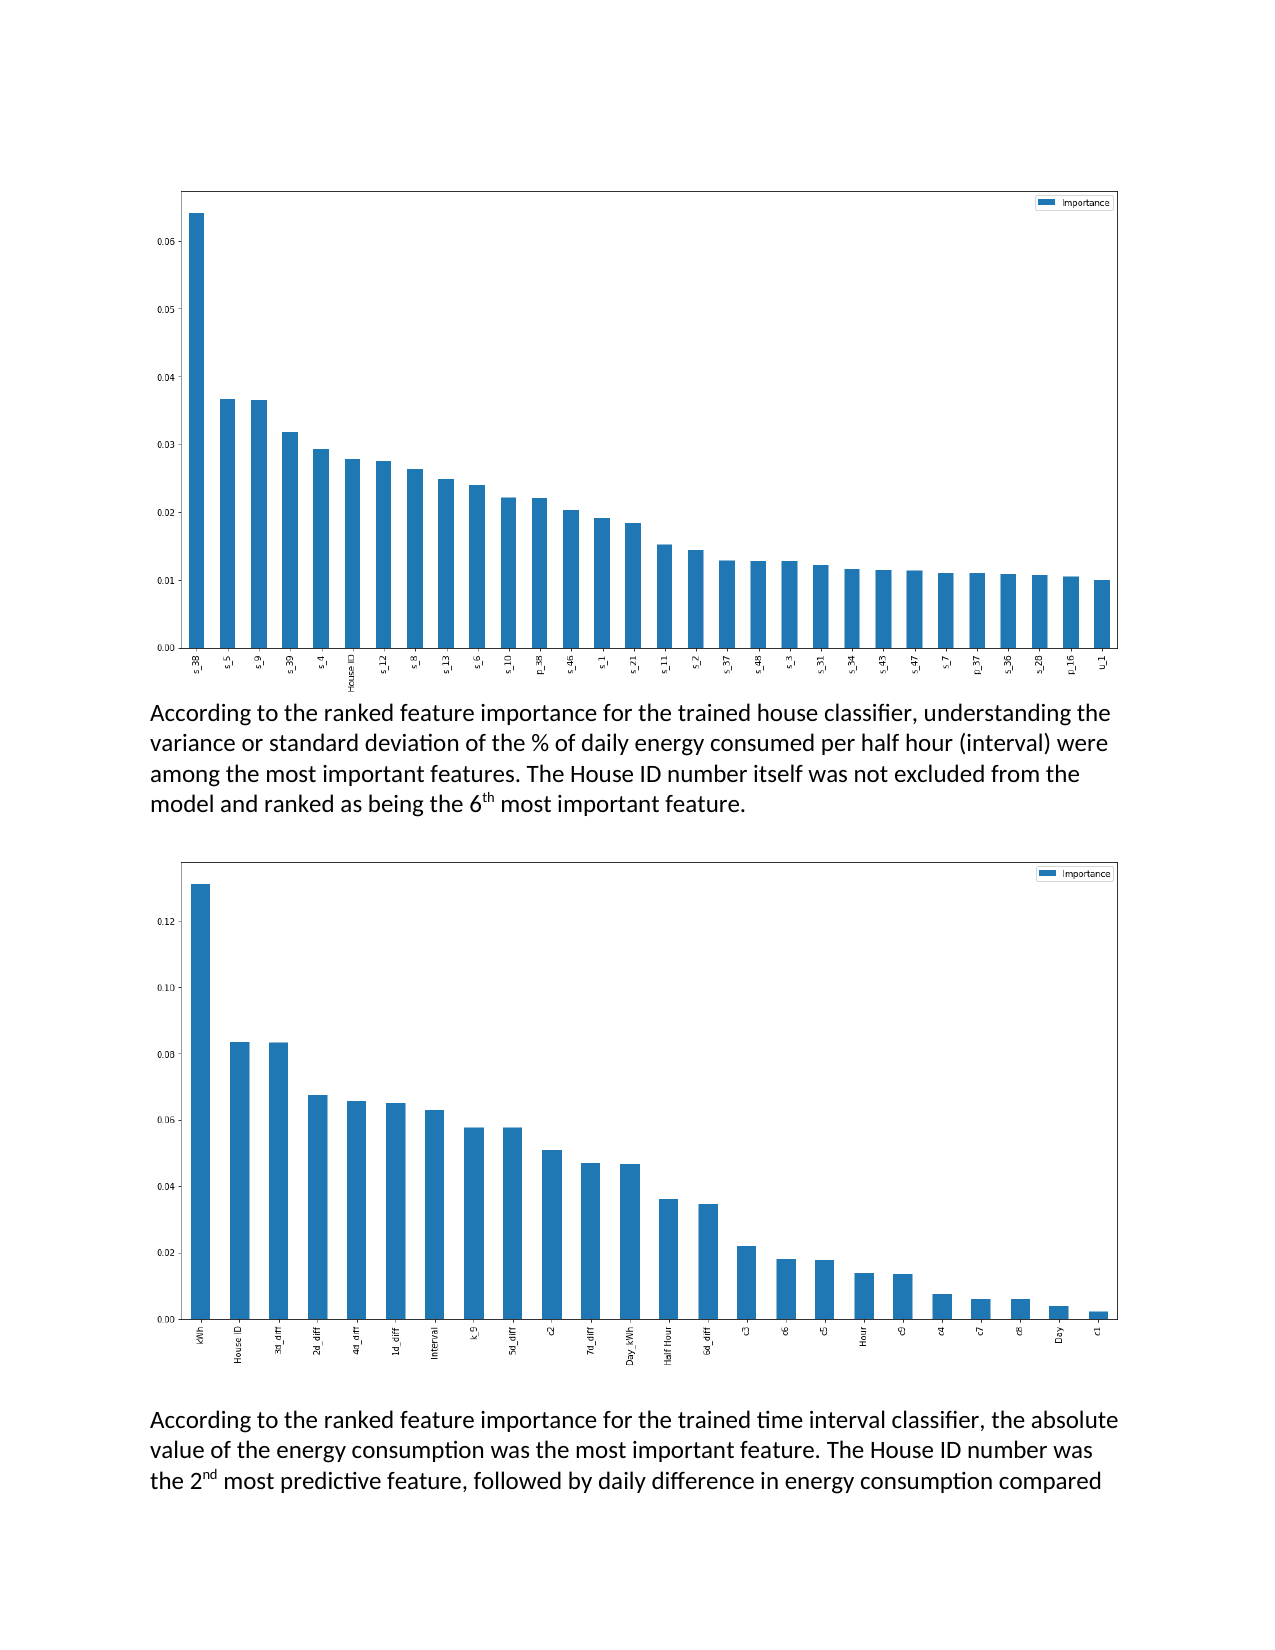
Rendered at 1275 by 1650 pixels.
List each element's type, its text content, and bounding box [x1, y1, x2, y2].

text According to the ranked feature importance for the trained house classifier, understanding the variance or standard deviation of the % of daily energy consumed per half hour (interval) were among the most important features. The House ID number itself was not excluded from the model and ranked as being the 6th most important feature. [150, 697, 1125, 819]
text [150, 1404, 1125, 1496]
picture [150, 182, 1125, 697]
picture [150, 853, 1125, 1370]
